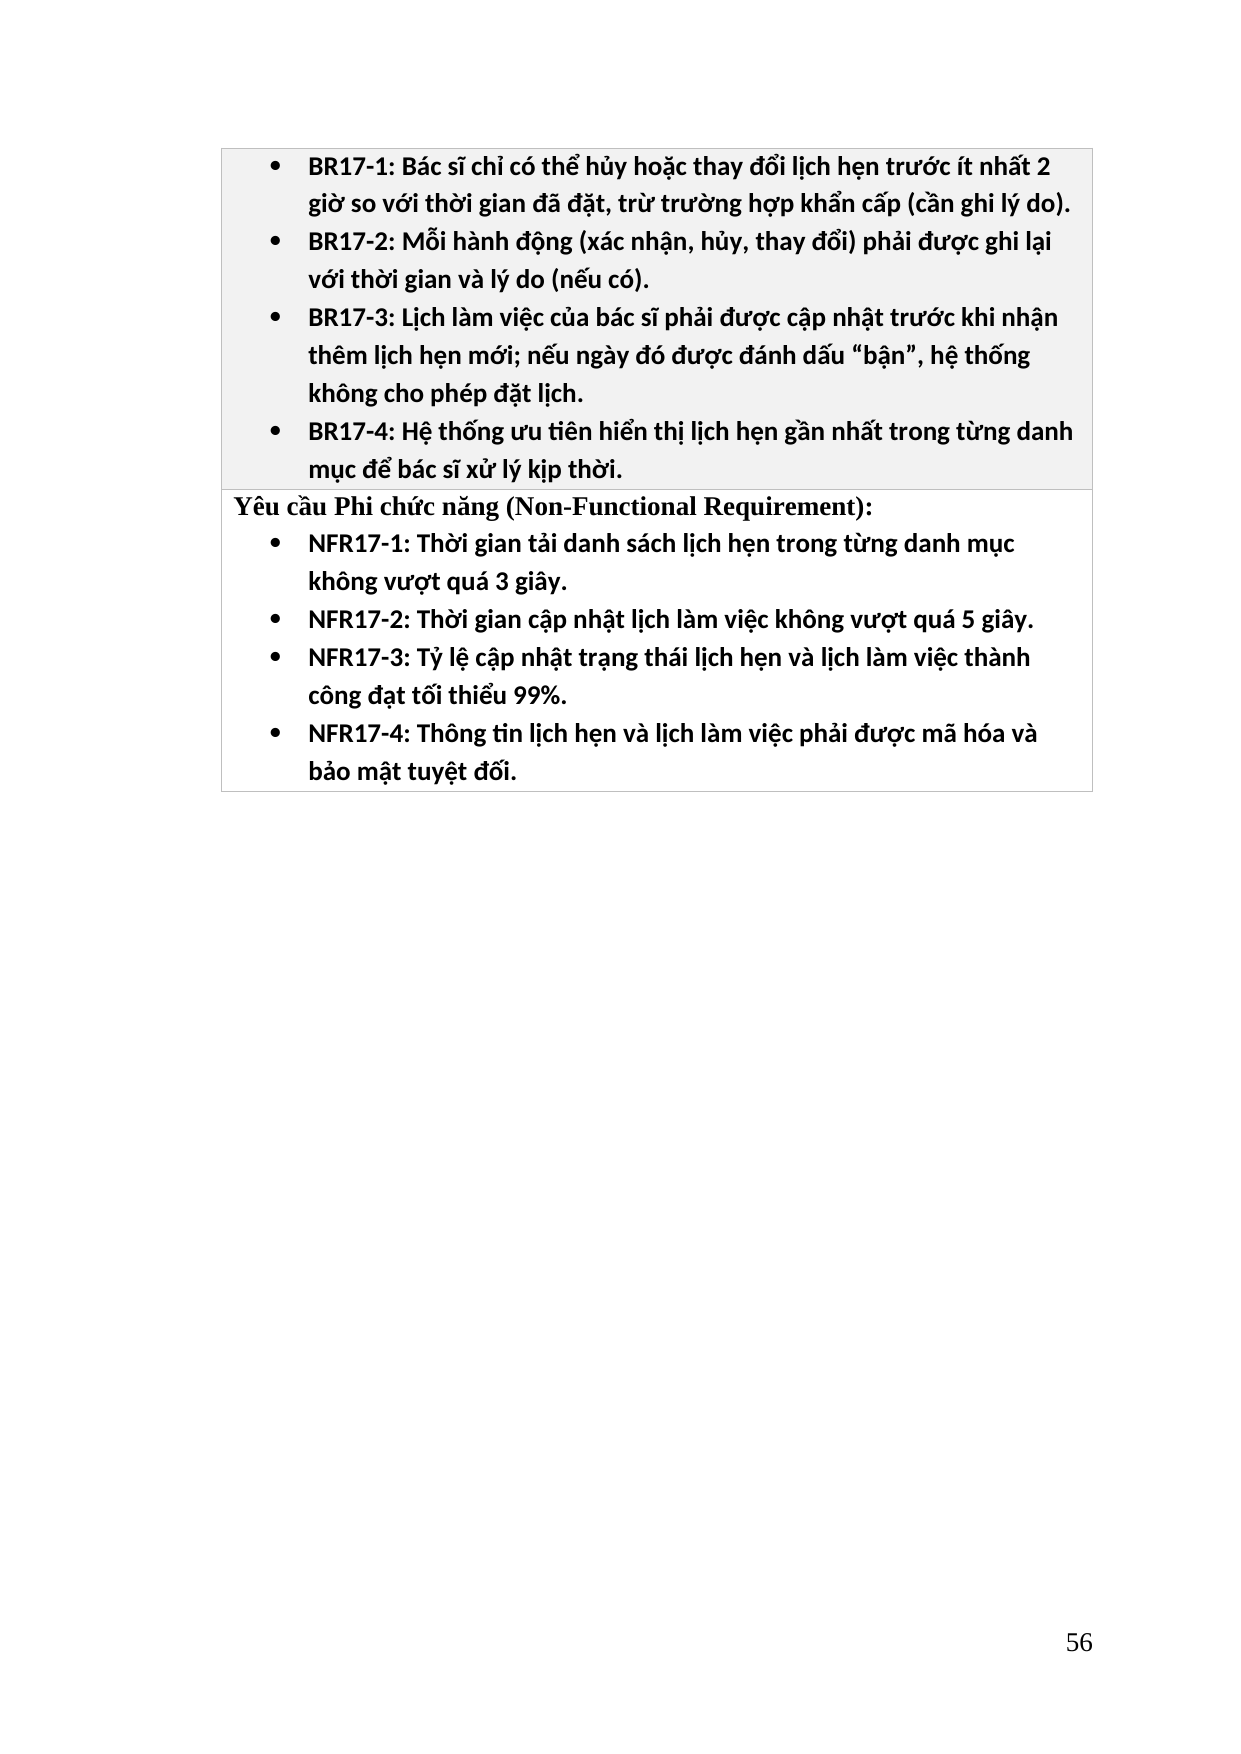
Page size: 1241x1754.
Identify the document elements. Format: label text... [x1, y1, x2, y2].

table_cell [222, 149, 1092, 489]
table_cell Yêu cầu Phi chức năng (Non-Functional Requirement): NFR17-1: Thời gian tải danh sách lịch hẹn trong từng danh mục không vượt quá 3 giây. NFR17-2: Thời gian cập nhật lịch làm việc không vượt quá 5 giây. NFR17-3: Tỷ lệ cập nhật trạng thái lịch hẹn và lịch làm việc thành công đạt tối thiểu 99%. NFR17-4: Thông tin lịch hẹn và lịch làm việc phải được mã hóa và bảo mật tuyệt đối. [222, 490, 1092, 791]
